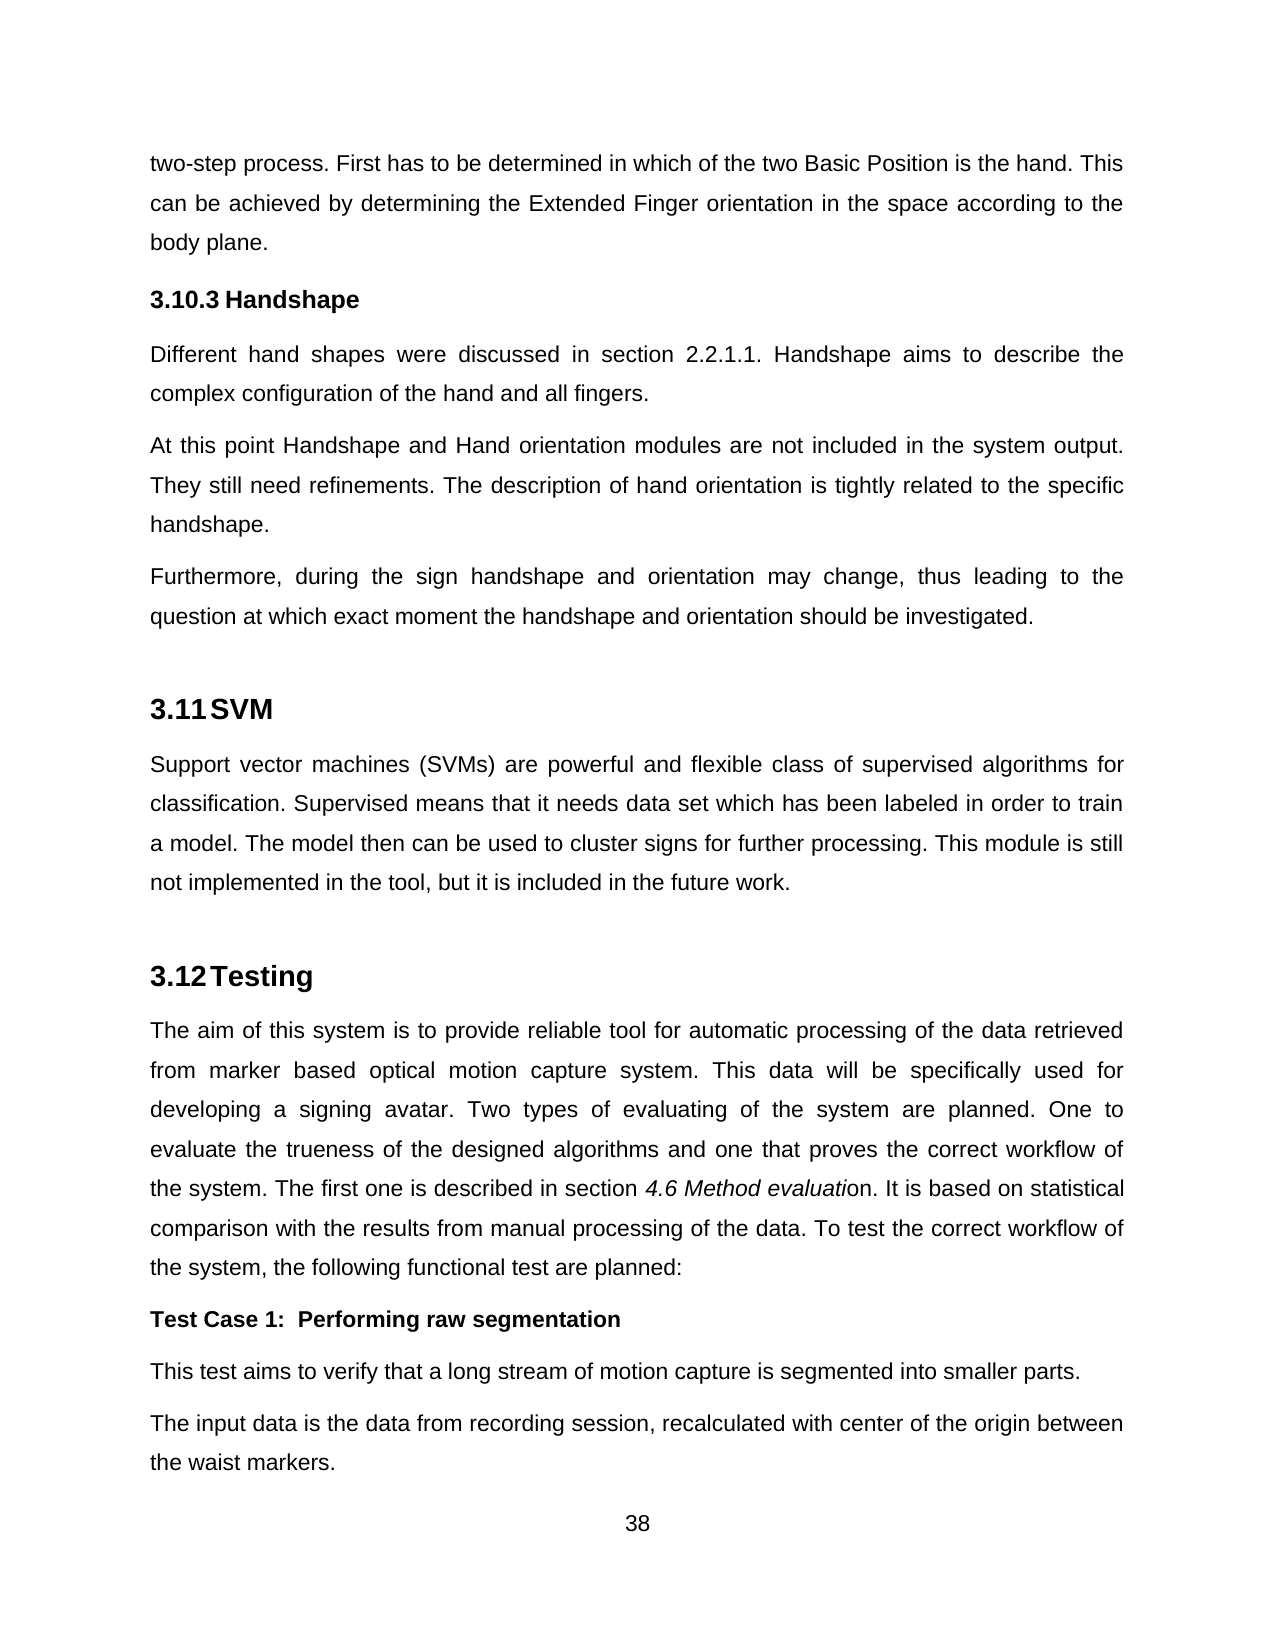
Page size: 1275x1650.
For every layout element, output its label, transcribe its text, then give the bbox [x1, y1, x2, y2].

text At this point Handshape and Hand orientation modules are not included in the system output. They still need refinements. The description of hand orientation is tightly related to the specific handshape. [150, 432, 1125, 537]
text Support vector machines (SVMs) are powerful and flexible class of supervised algorithms for classification. Supervised means that it needs data set which has been labeled in order to train a model. The model then can be used to cluster signs for further processing. This module is still not implemented in the tool, but it is included in the future work. [150, 751, 1125, 895]
subtitle SVM [150, 692, 1125, 726]
subtitle Handshape [150, 285, 1125, 314]
text The input data is the data from recording session, recalculated with center of the origin between the waist markers. [150, 1410, 1125, 1476]
text Test Case 1: Performing raw segmentation [150, 1306, 1125, 1332]
text The aim of this system is to provide reliable tool for automatic processing of the data retrieved from marker based optical motion capture system. This data will be specifically used for developing a signing avatar. Two types of evaluating of the system are planned. One to evaluate the trueness of the designed algorithms and one that proves the correct workflow of the system. The first one is described in section 4.6 Method evaluation. It is based on statistical comparison with the results from manual processing of the data. To test the correct workflow of the system, the following functional test are planned: [150, 1017, 1125, 1280]
subtitle Testing [150, 958, 1125, 992]
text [150, 150, 1125, 255]
text Furthermore, during the sign handshape and orientation may change, thus leading to the question at which exact moment the handshape and orientation should be investigated. [150, 563, 1125, 629]
text Different hand shapes were discussed in section 2.2.1.1. Handshape aims to describe the complex configuration of the hand and all fingers. [150, 341, 1125, 407]
text This test aims to verify that a long stream of motion capture is segmented into smaller parts. [150, 1358, 1125, 1384]
